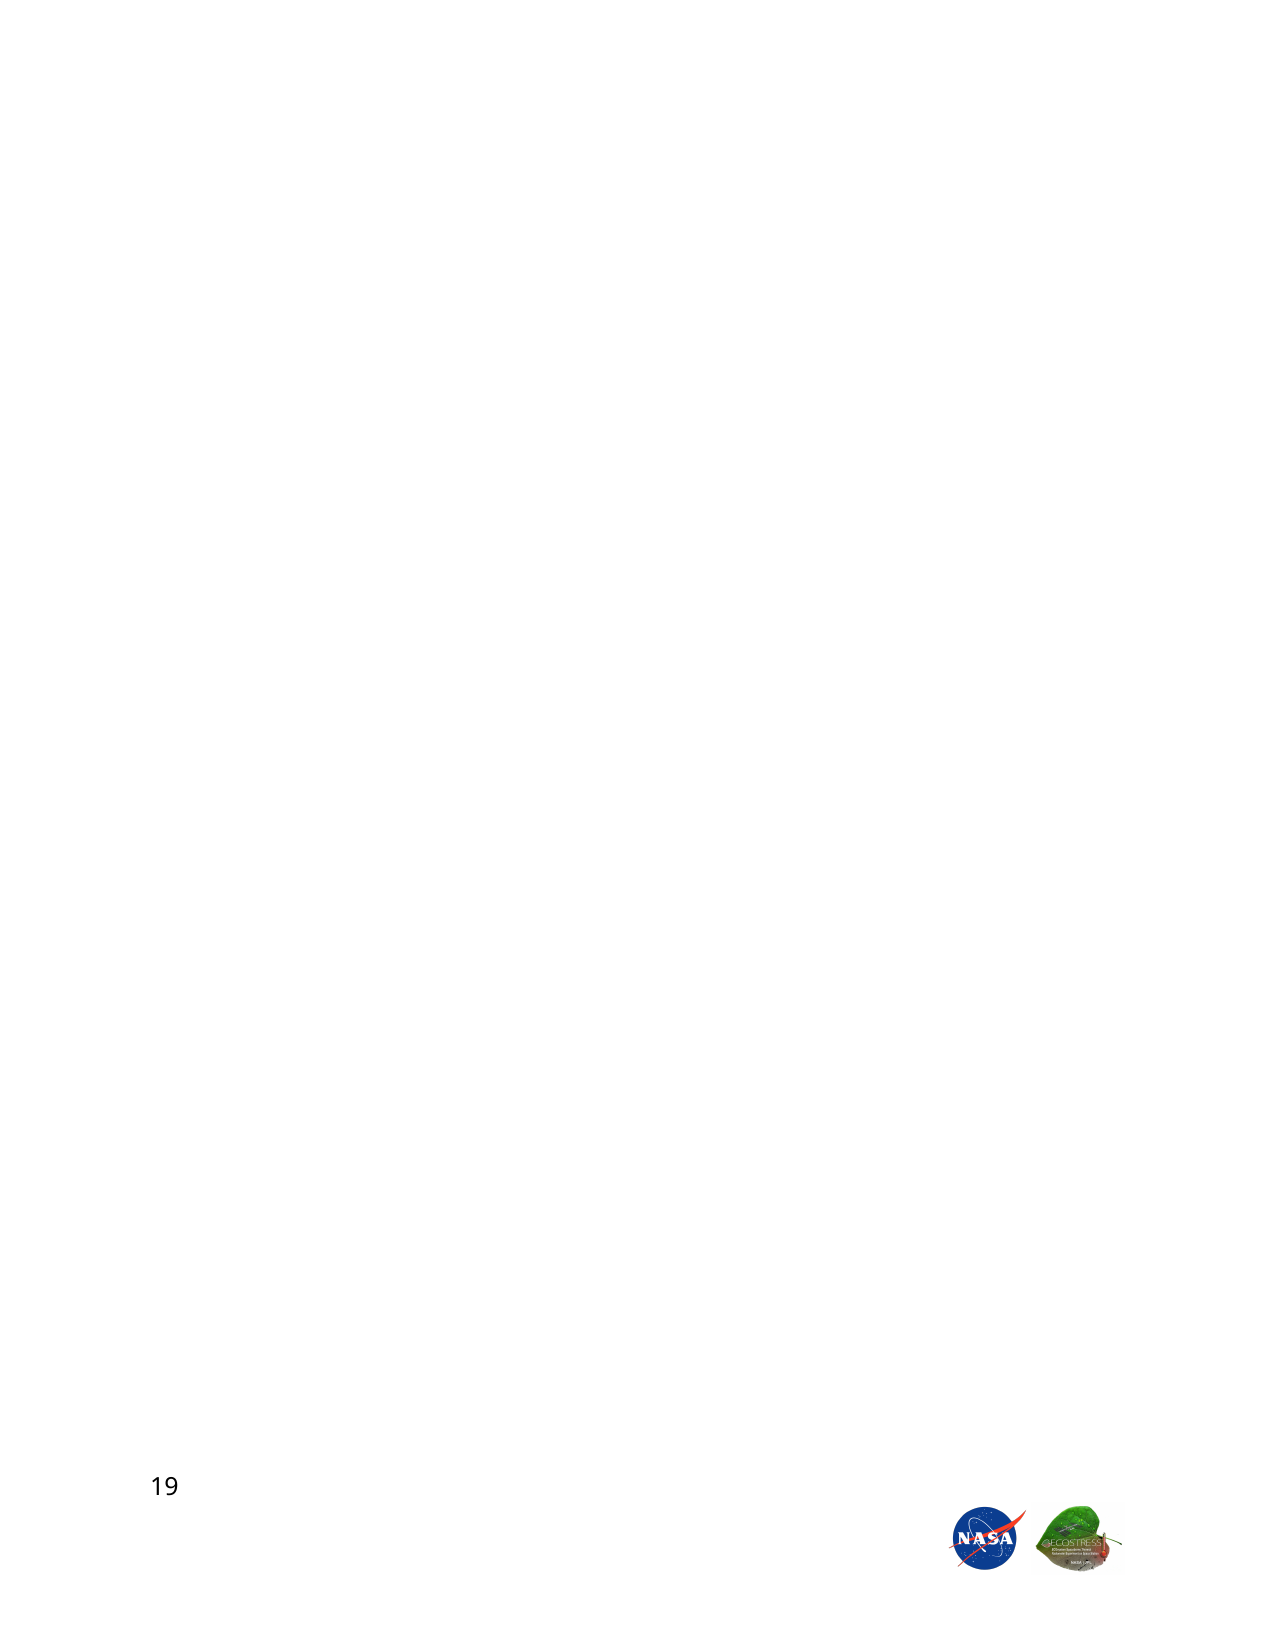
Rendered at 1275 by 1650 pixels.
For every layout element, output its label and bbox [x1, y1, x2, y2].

picture [946, 1502, 1125, 1575]
